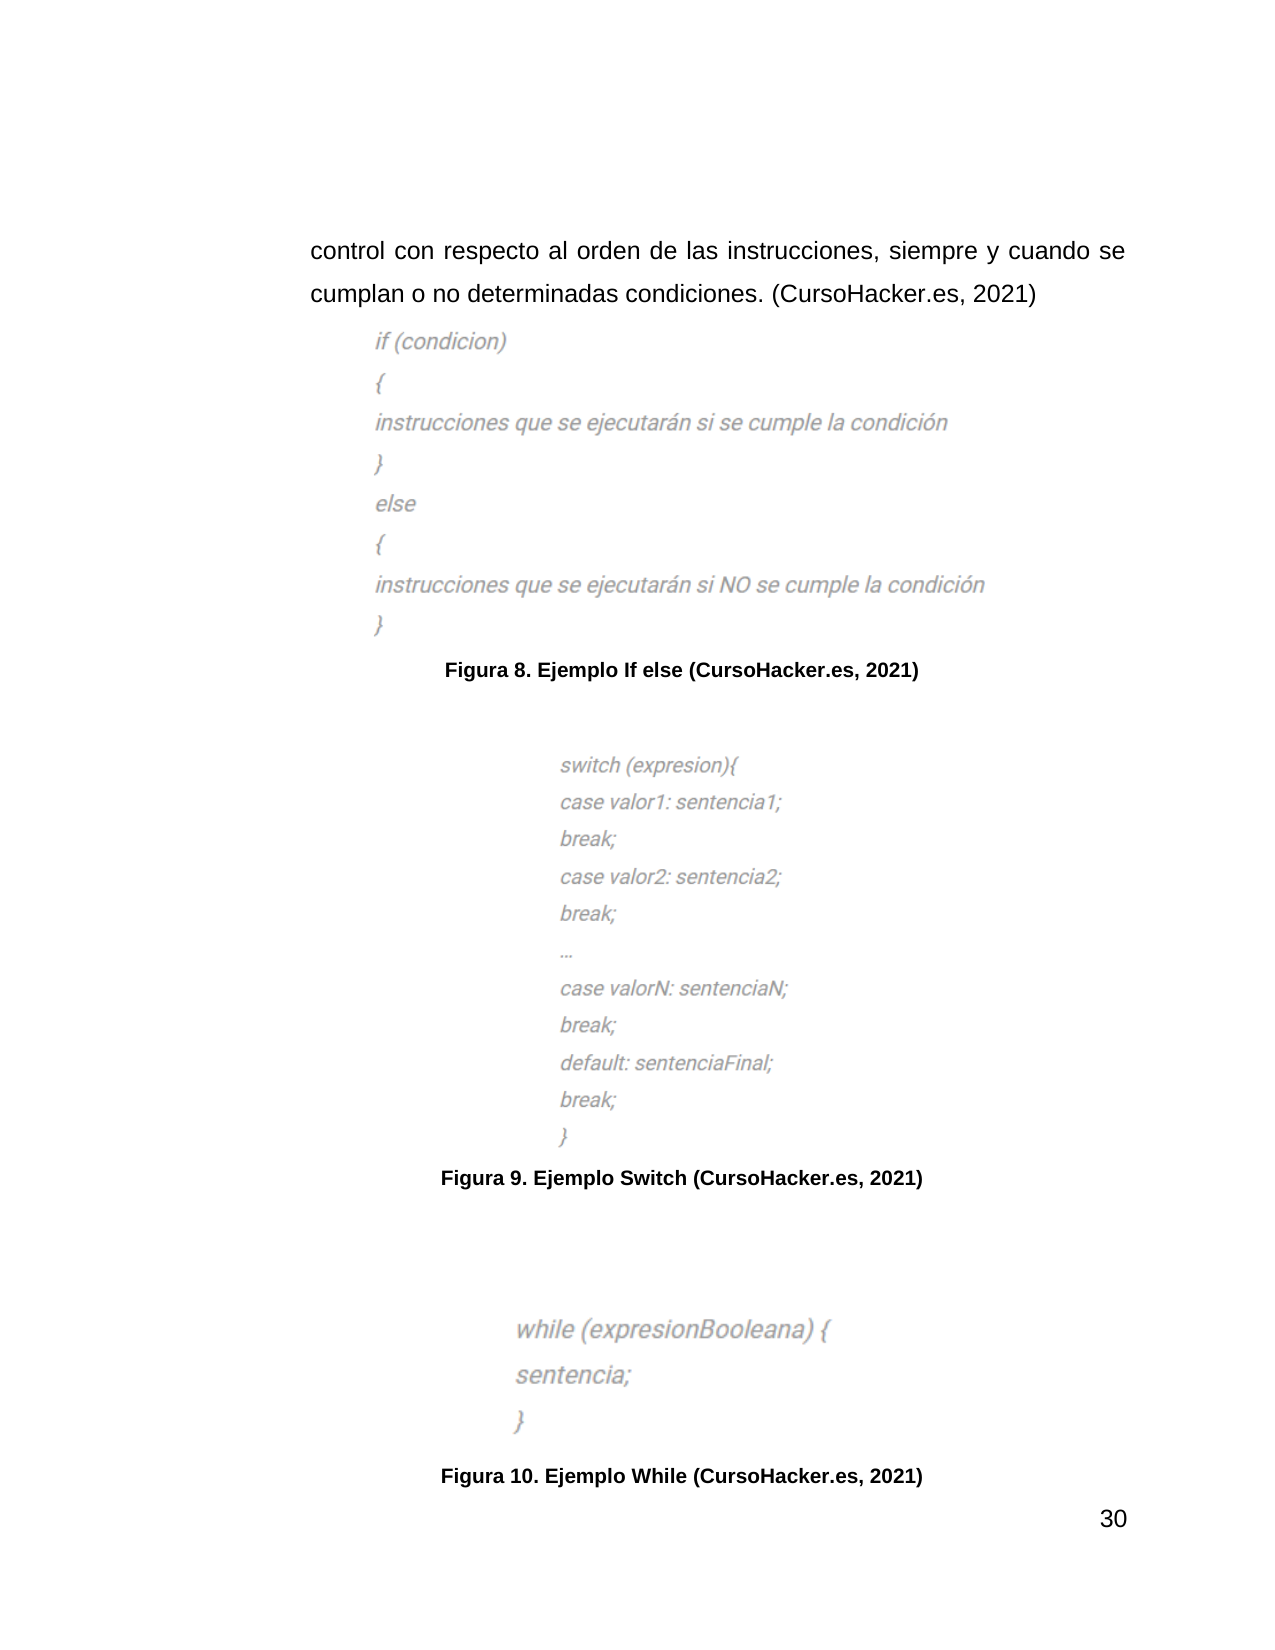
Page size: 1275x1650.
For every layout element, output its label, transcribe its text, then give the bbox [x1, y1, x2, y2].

picture [555, 745, 809, 1152]
picture [505, 1296, 859, 1450]
text Figura 10. Ejemplo While [236, 1464, 1127, 1488]
picture [373, 322, 990, 644]
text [310, 236, 1127, 308]
text Figura 8. Ejemplo If else [236, 658, 1127, 682]
text Figura 9. Ejemplo Switch [236, 1166, 1127, 1189]
